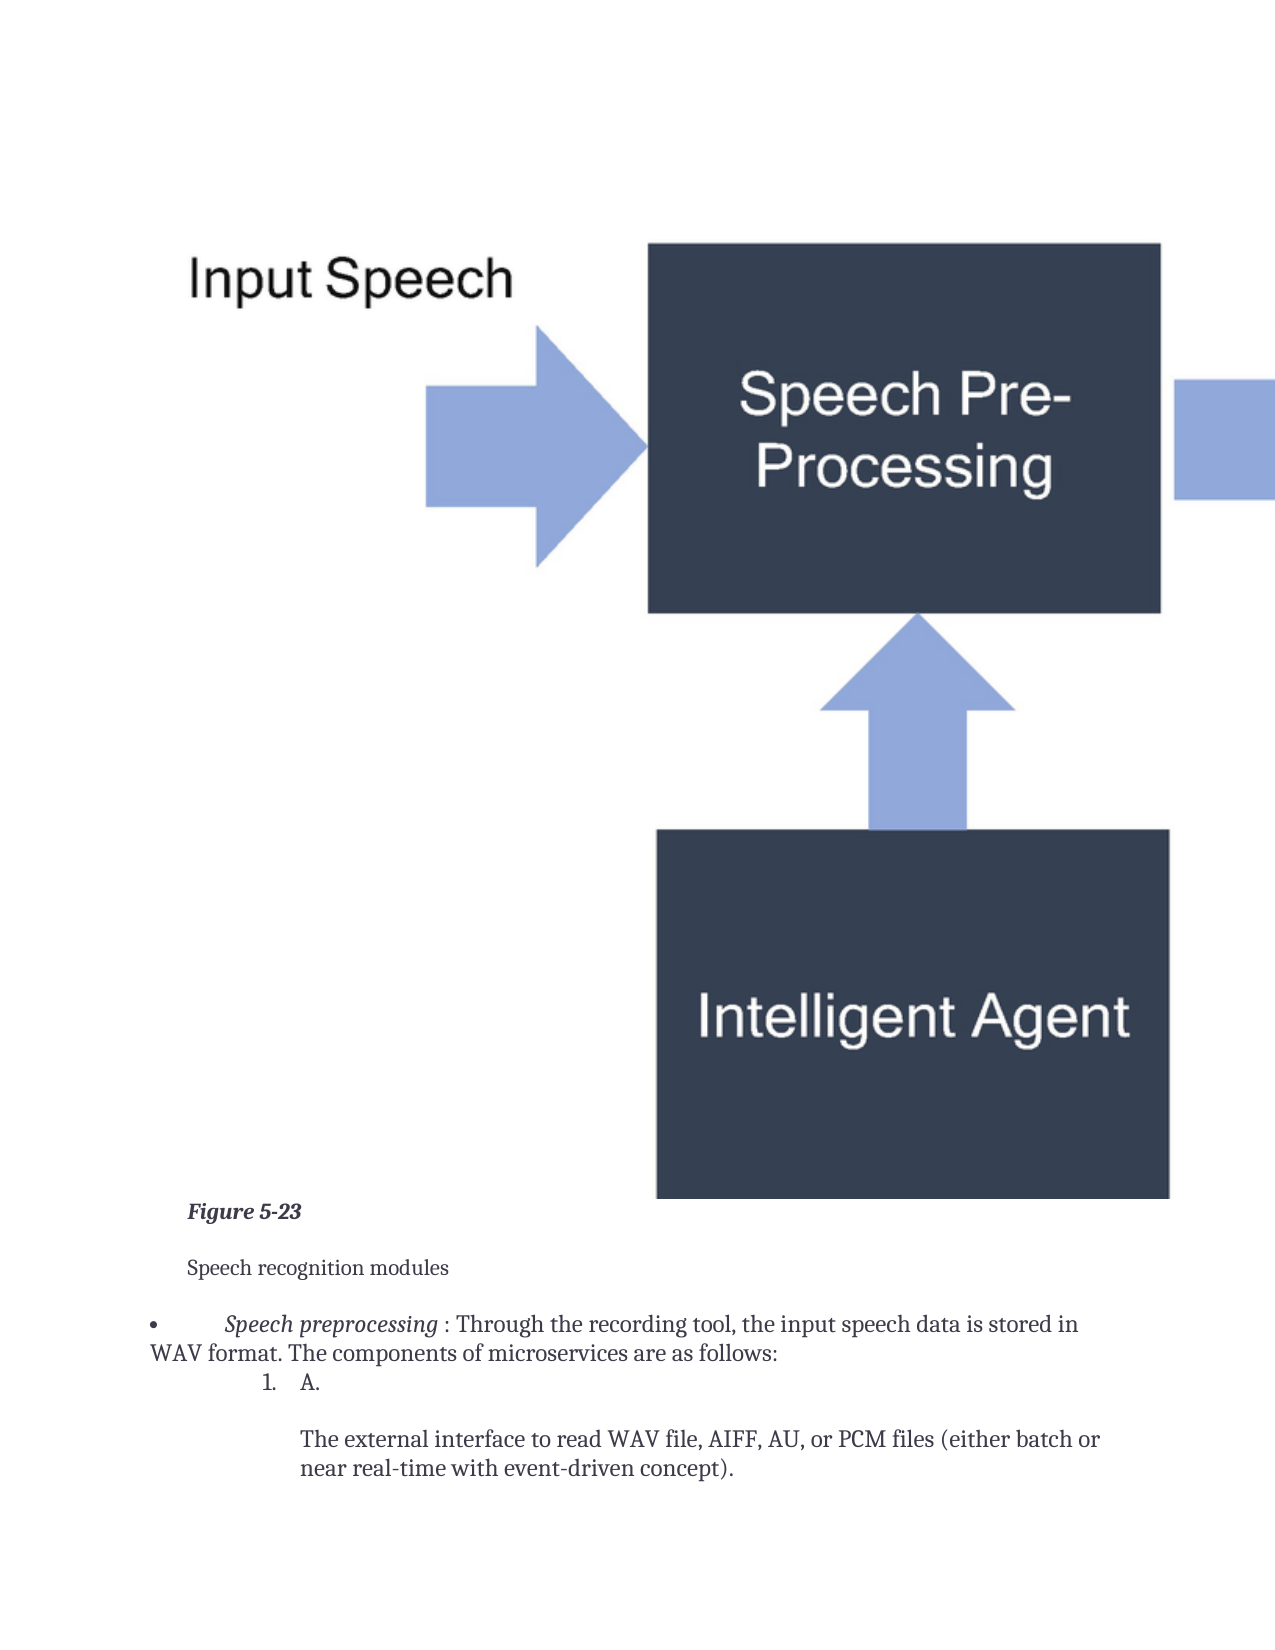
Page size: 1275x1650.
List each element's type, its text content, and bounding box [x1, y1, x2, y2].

text The external interface to read WAV file, AIFF, AU, or PCM files (either batch or near real-time with event-driven concept). [300, 1425, 1125, 1483]
text Figure 5-23 [150, 1199, 1125, 1225]
text Speech recognition modules [150, 1254, 1125, 1281]
list Speech preprocessing : Through the recording tool, the input speech data is stored in WAV format. The components of microservices are as follows: [150, 1310, 1125, 1367]
list A. [262, 1367, 1125, 1396]
picture [187, 150, 1275, 1199]
